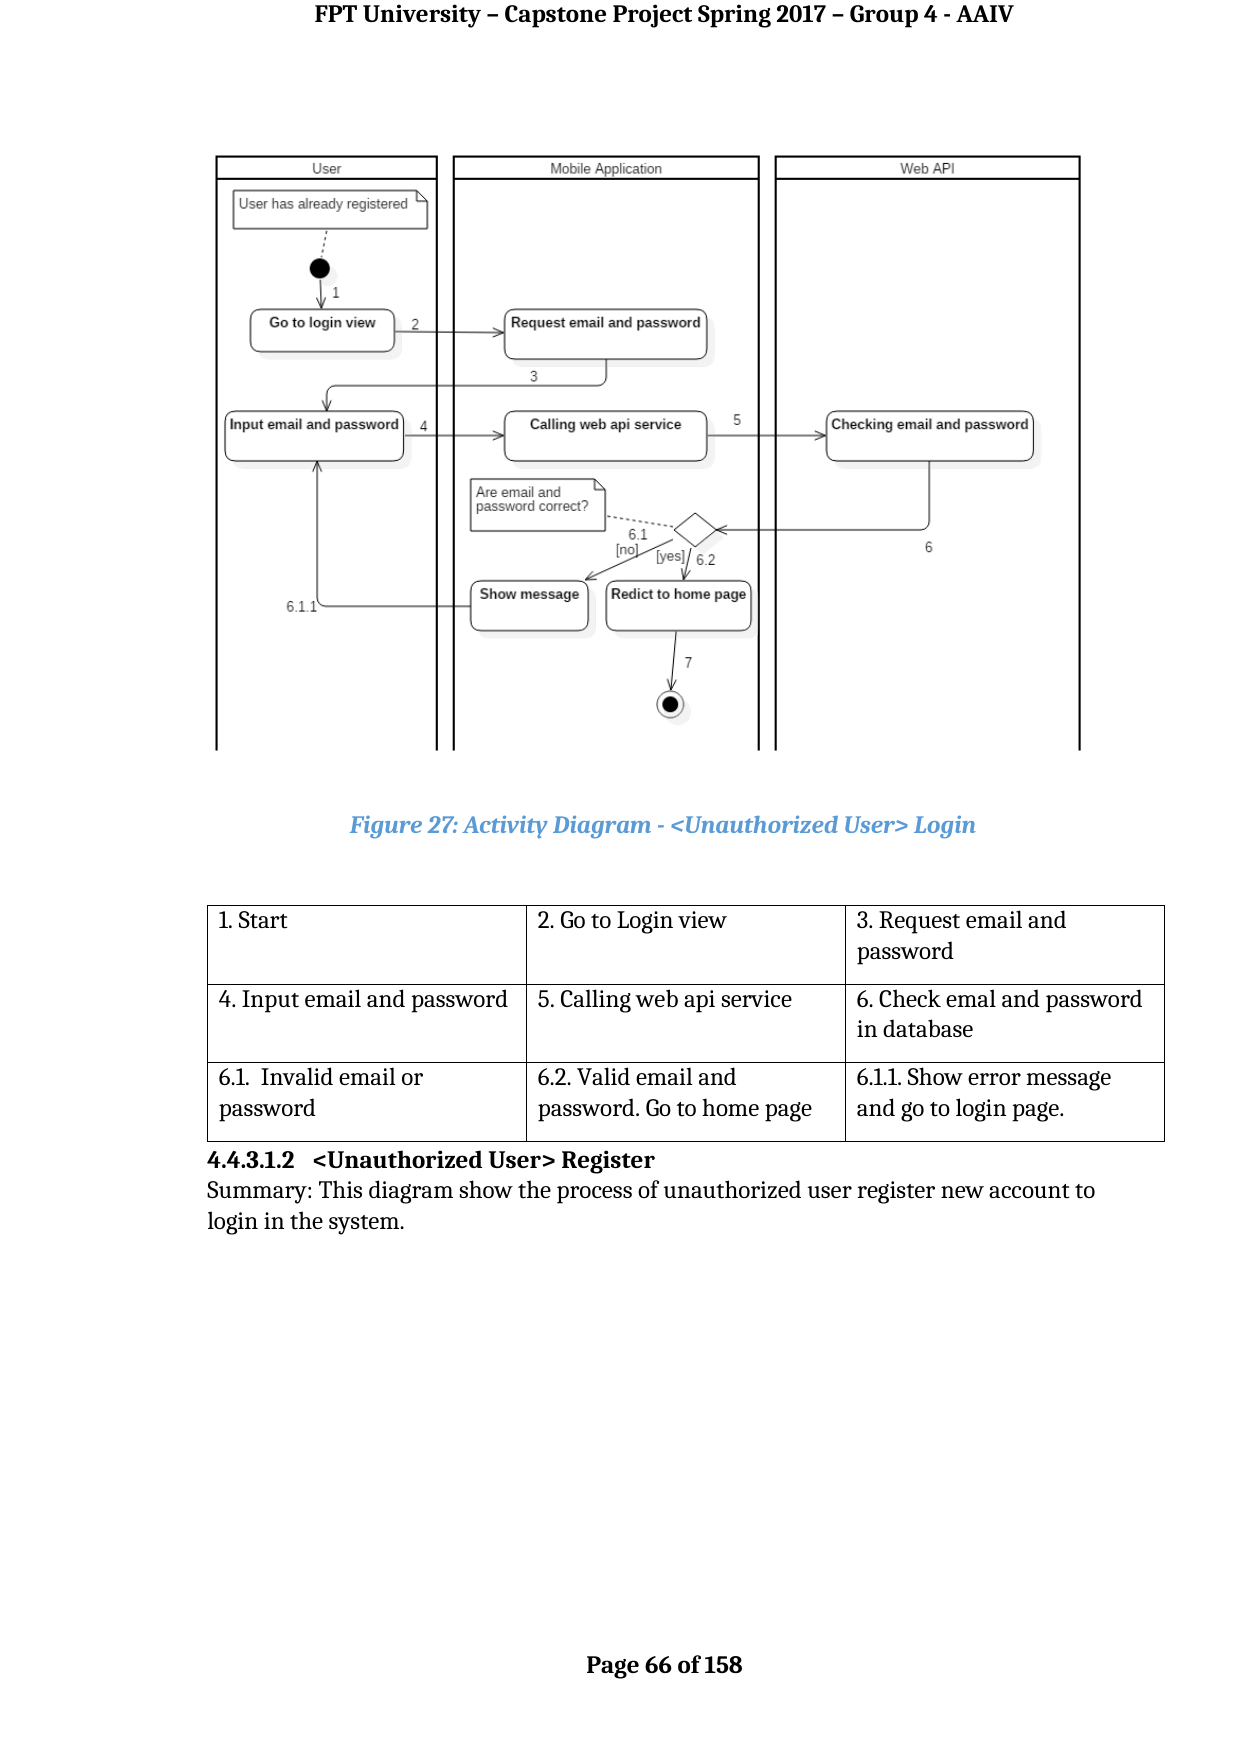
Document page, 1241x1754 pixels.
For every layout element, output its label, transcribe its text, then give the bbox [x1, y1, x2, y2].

table_header 3. Request email and password [846, 906, 1164, 984]
subtitle <Unauthorized User> Register [207, 1146, 1122, 1175]
table_cell 4. Input email and password [208, 985, 526, 1062]
picture [207, 147, 1122, 793]
table_cell 6.1.1. Show error message and go to login page. [846, 1063, 1164, 1141]
table_cell 6.1. Invalid email or password [208, 1063, 526, 1141]
table_cell 6.2. Valid email and password. Go to home page [527, 1063, 845, 1141]
text Figure 27: Activity Diagram - <Unauthorized User> Login [207, 811, 1122, 840]
text Summary: This diagram show the process of unauthorized user register new account to login in the system. [207, 1176, 1122, 1236]
table_header 1. Start [208, 906, 526, 984]
table_cell 6. Check emal and password in database [846, 985, 1164, 1062]
table_header 2. Go to Login view [527, 906, 845, 984]
table_cell 5. Calling web api service [527, 985, 845, 1062]
